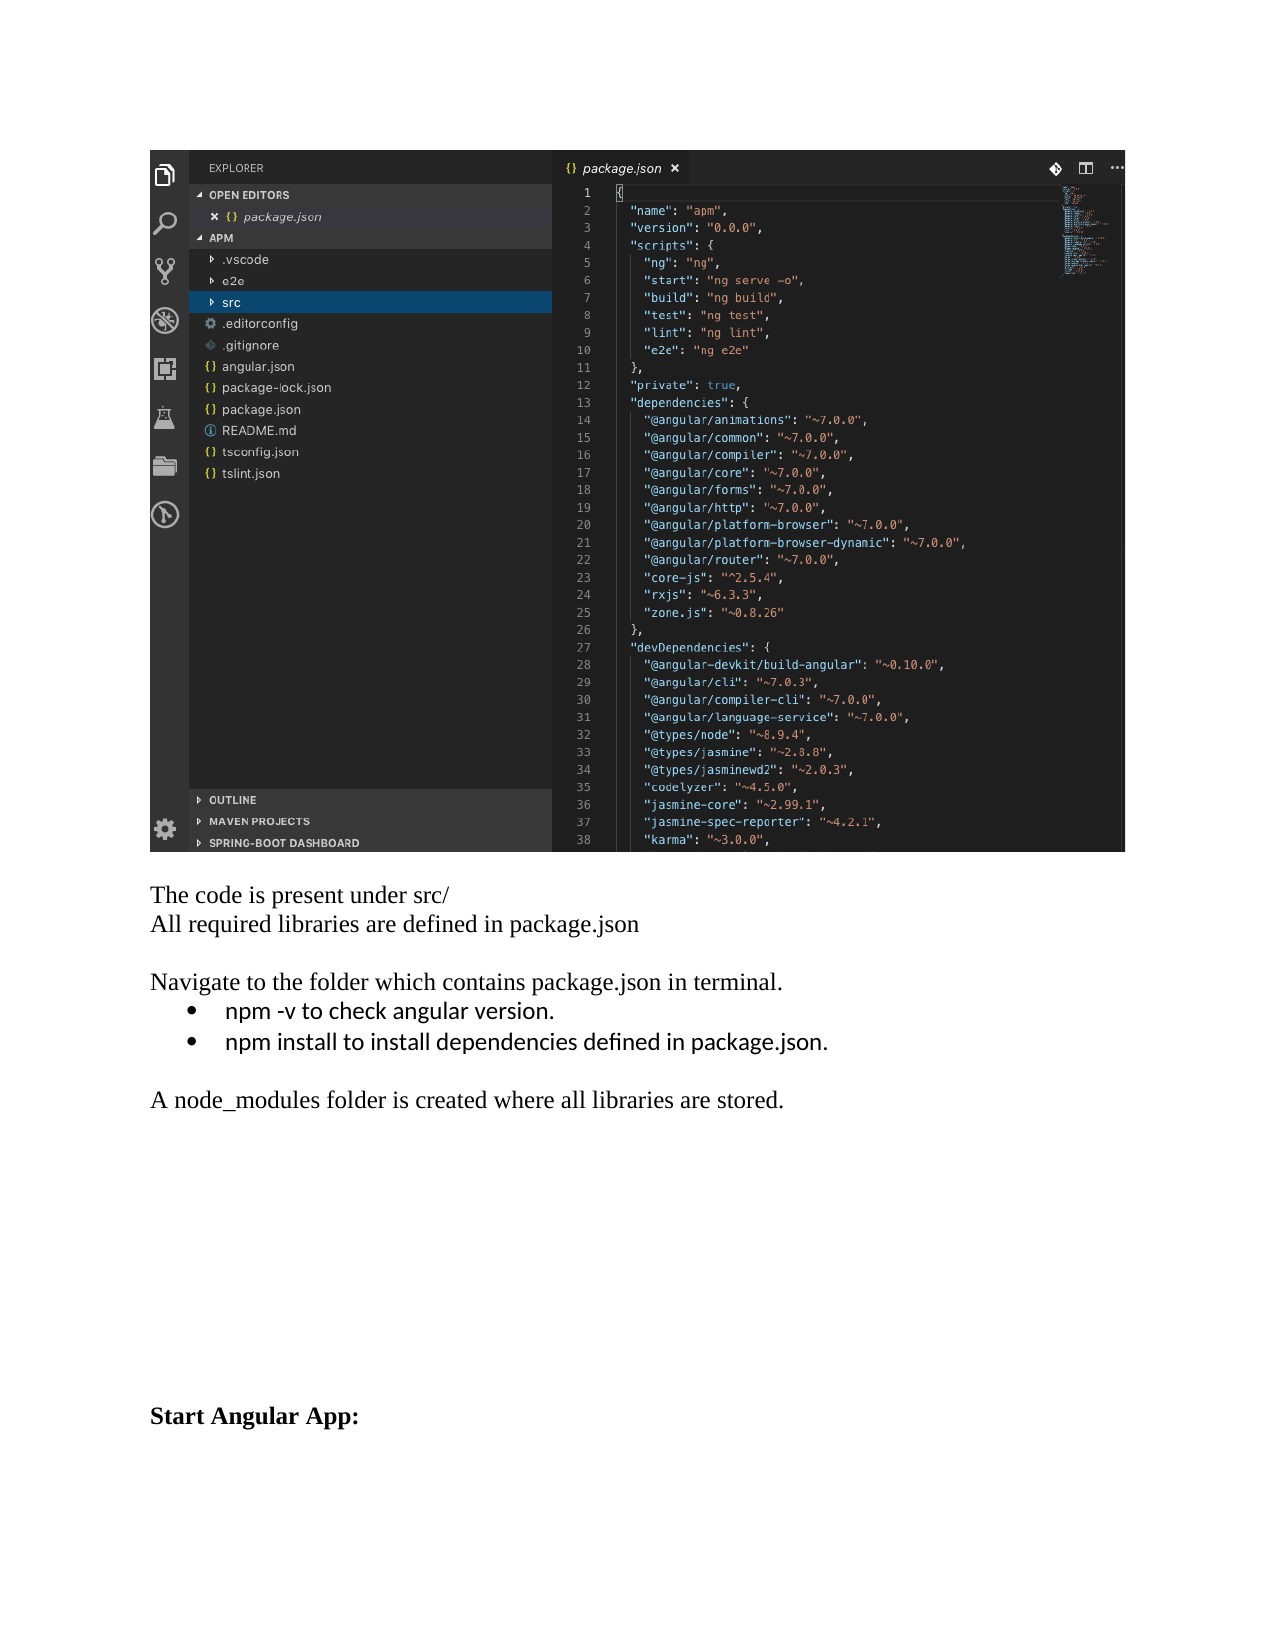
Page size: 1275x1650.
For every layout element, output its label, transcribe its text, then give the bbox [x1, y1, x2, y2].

text Start Angular App: [150, 1401, 1125, 1430]
text Navigate to the folder which contains package.json in terminal. [150, 967, 1125, 995]
text A node_modules folder is created where all libraries are stored. [150, 1085, 1125, 1114]
text All required libraries are defined in package.json [150, 909, 1125, 938]
list npm install to install dependencies defined in package.json. [187, 1026, 1125, 1056]
list npm -v to check angular version. [187, 995, 1125, 1026]
text The code is present under src/ [150, 880, 1125, 909]
picture [150, 150, 1125, 852]
